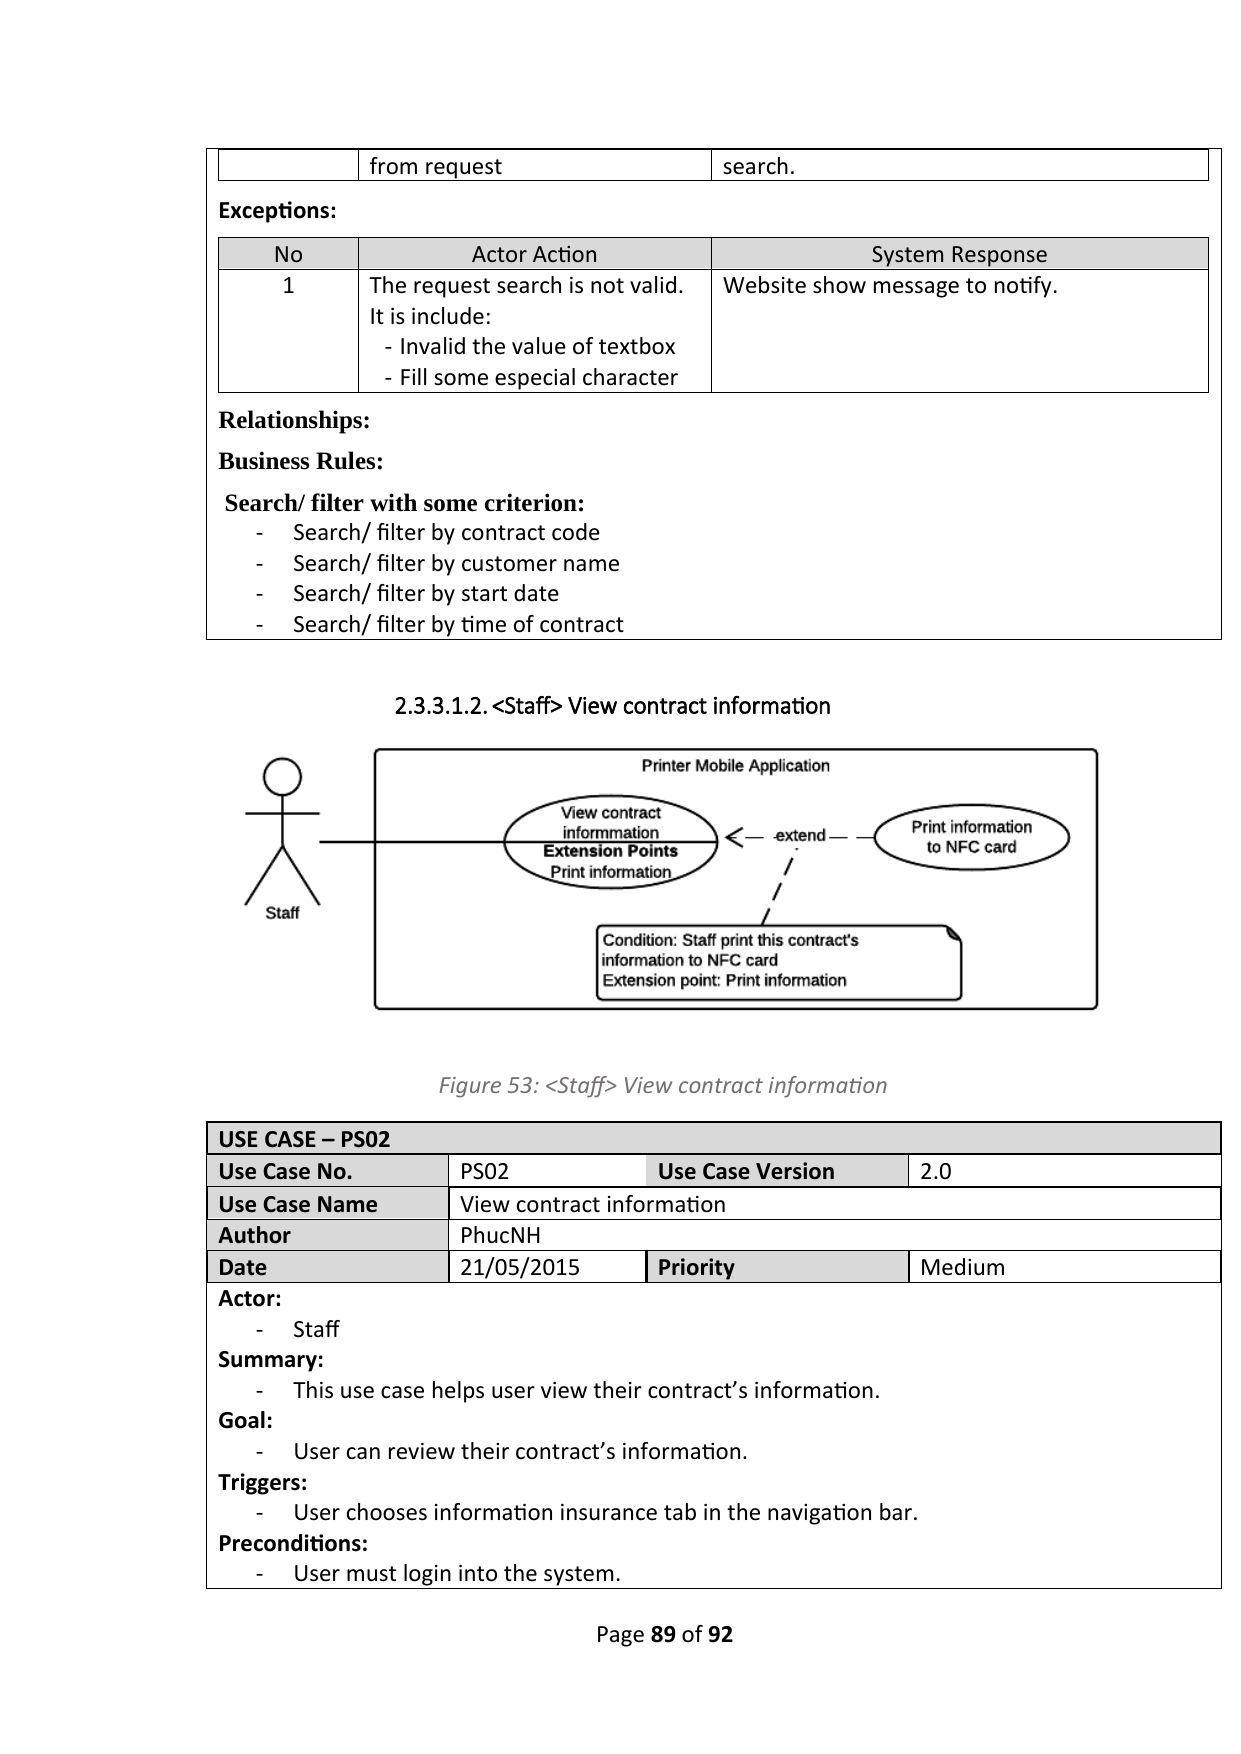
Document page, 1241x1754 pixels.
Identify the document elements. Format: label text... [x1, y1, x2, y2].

subtitle <Staff> View contract information [394, 689, 1122, 719]
table_cell 2.0 [909, 1155, 1221, 1186]
table_cell Medium [910, 1251, 1220, 1282]
table_cell Priority [648, 1251, 908, 1282]
table_header USE CASE – PS02 [208, 1123, 1220, 1153]
table_cell Use Case No. [207, 1155, 448, 1186]
table_cell PhucNH [449, 1220, 1221, 1250]
table_cell Use Case Name [208, 1187, 448, 1218]
table_cell Date [208, 1251, 448, 1282]
table_cell Use Case Version [646, 1155, 908, 1186]
table_cell Author [207, 1220, 448, 1250]
table_cell View contract information [450, 1188, 1220, 1218]
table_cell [207, 149, 1221, 638]
table_cell PS02 [449, 1155, 646, 1186]
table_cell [207, 1283, 1221, 1588]
picture [206, 721, 1123, 1051]
table_cell 21/05/2015 [450, 1251, 645, 1282]
text Figure 53: <Staff> View contract information [207, 1069, 1122, 1100]
